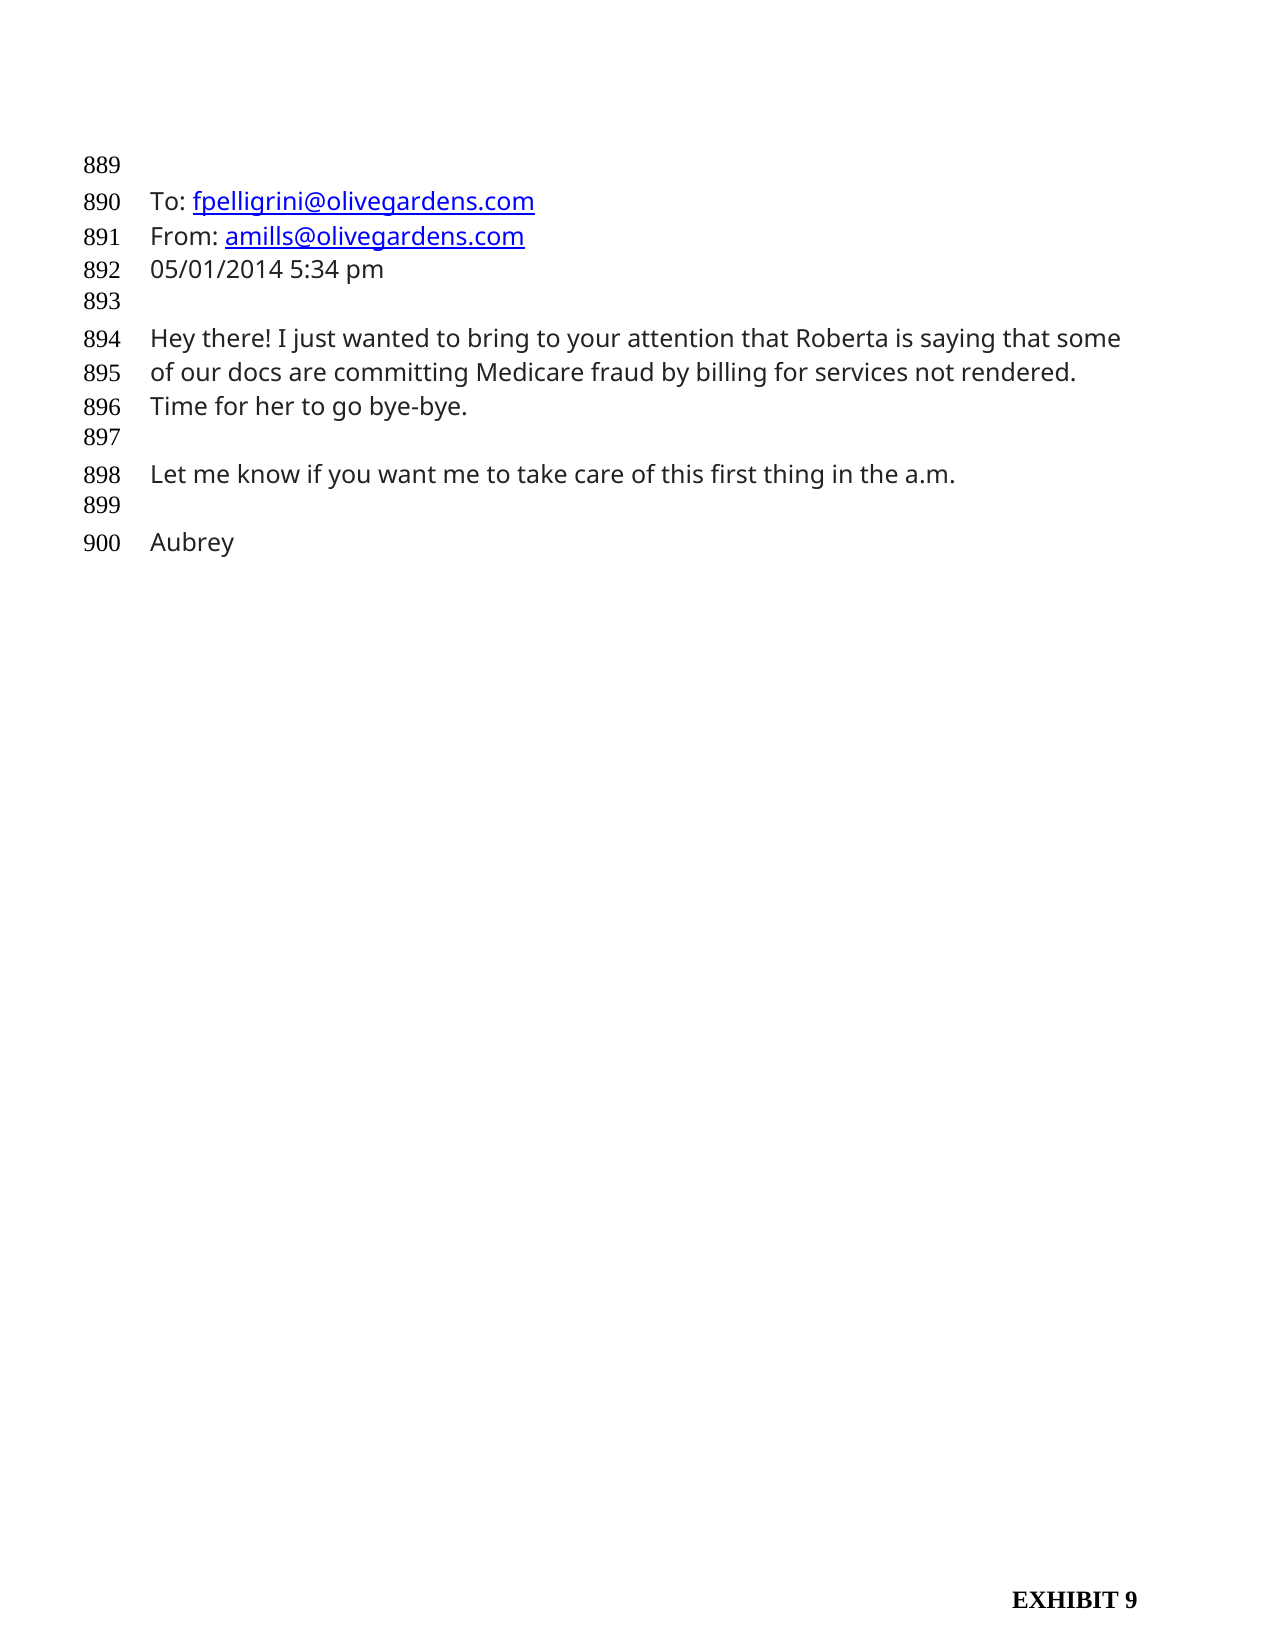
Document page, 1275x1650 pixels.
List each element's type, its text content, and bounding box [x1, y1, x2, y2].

text Let me know if you want me to take care of this first thing in the a.m. [150, 457, 1125, 491]
text Aubrey [150, 525, 1125, 559]
text 05/01/2014 5:34 pm [150, 252, 1125, 286]
text To: fpelligrini@olivegardens.com [150, 184, 1125, 218]
text From: amills@olivegardens.com [150, 218, 1125, 252]
text Hey there! I just wanted to bring to your attention that Roberta is saying that some of our docs are committing Medicare fraud by billing for services not rendered. Time for her to go bye-bye. [150, 320, 1125, 422]
